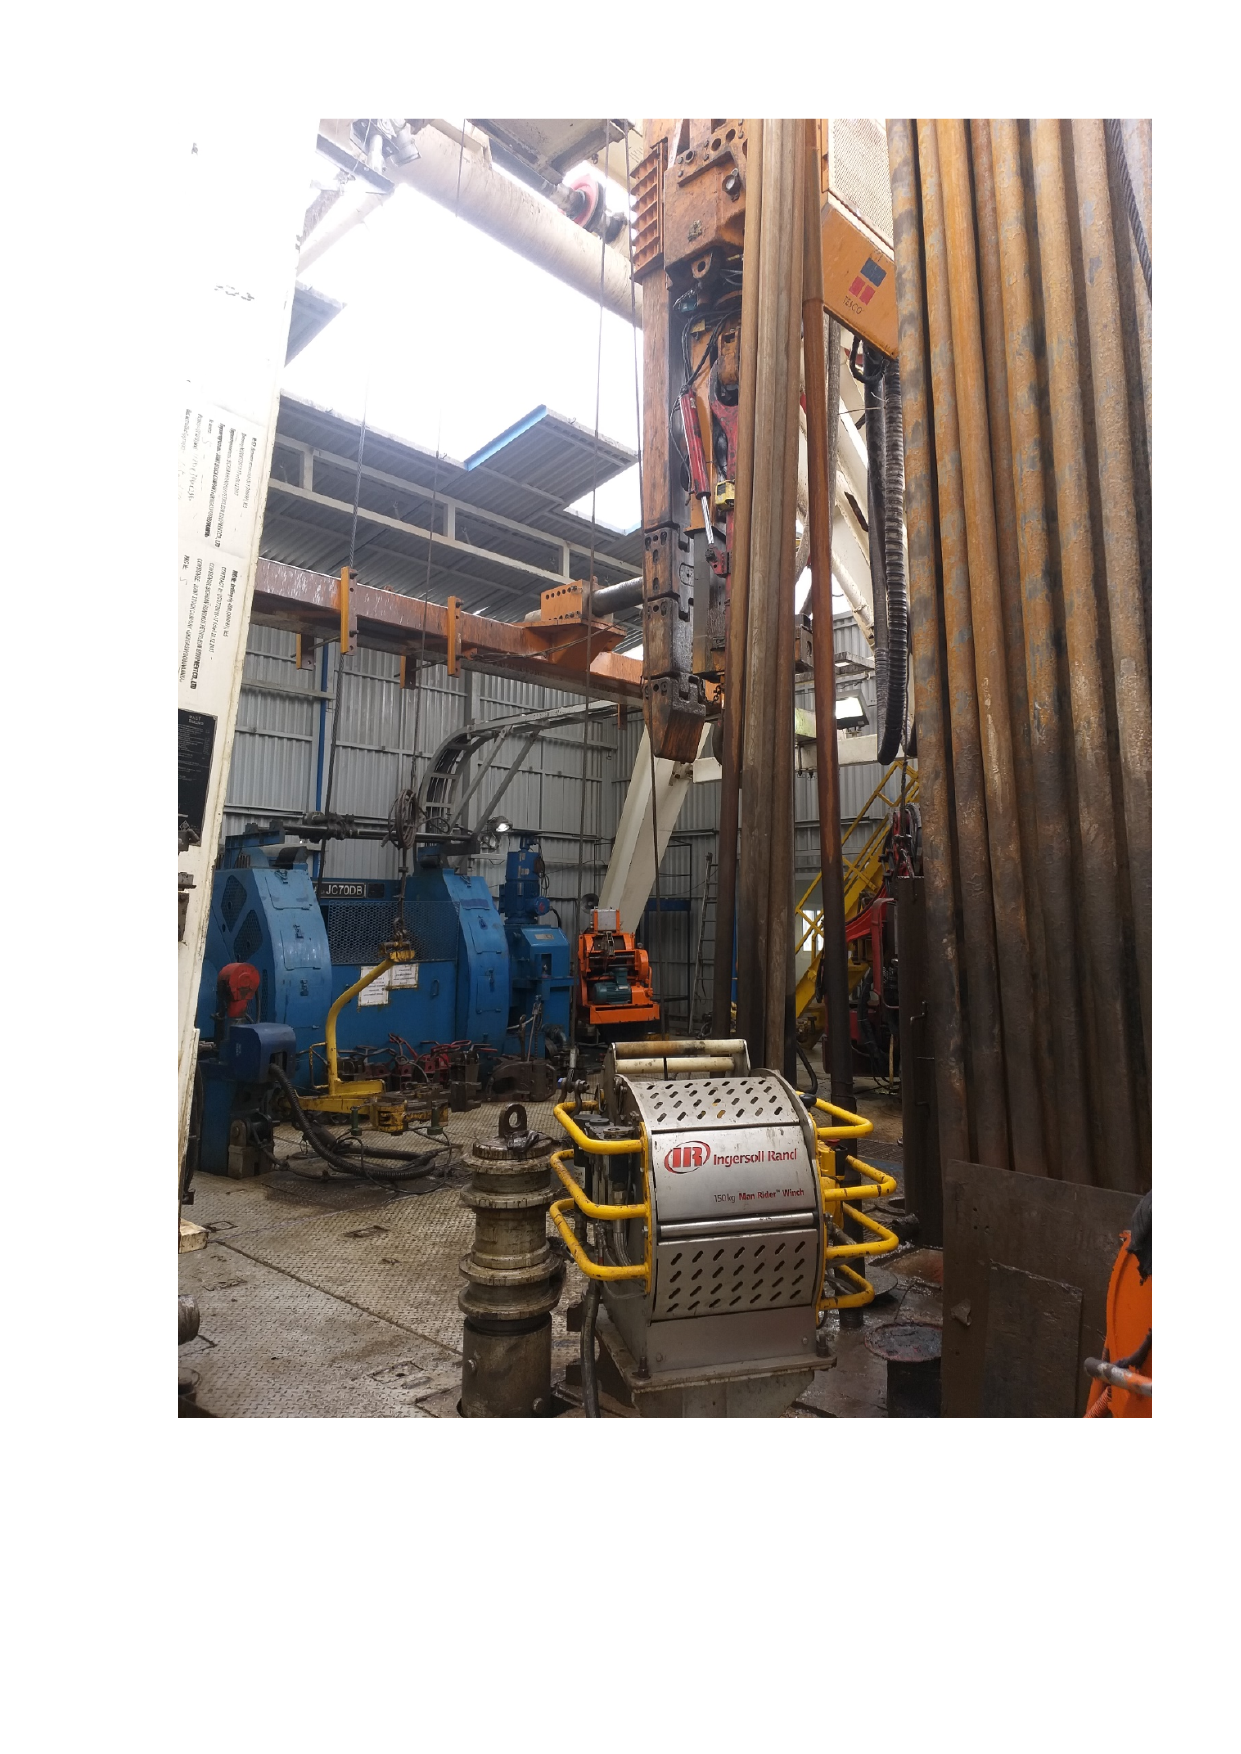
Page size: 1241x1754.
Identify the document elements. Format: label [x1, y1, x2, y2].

picture [179, 120, 1152, 1416]
